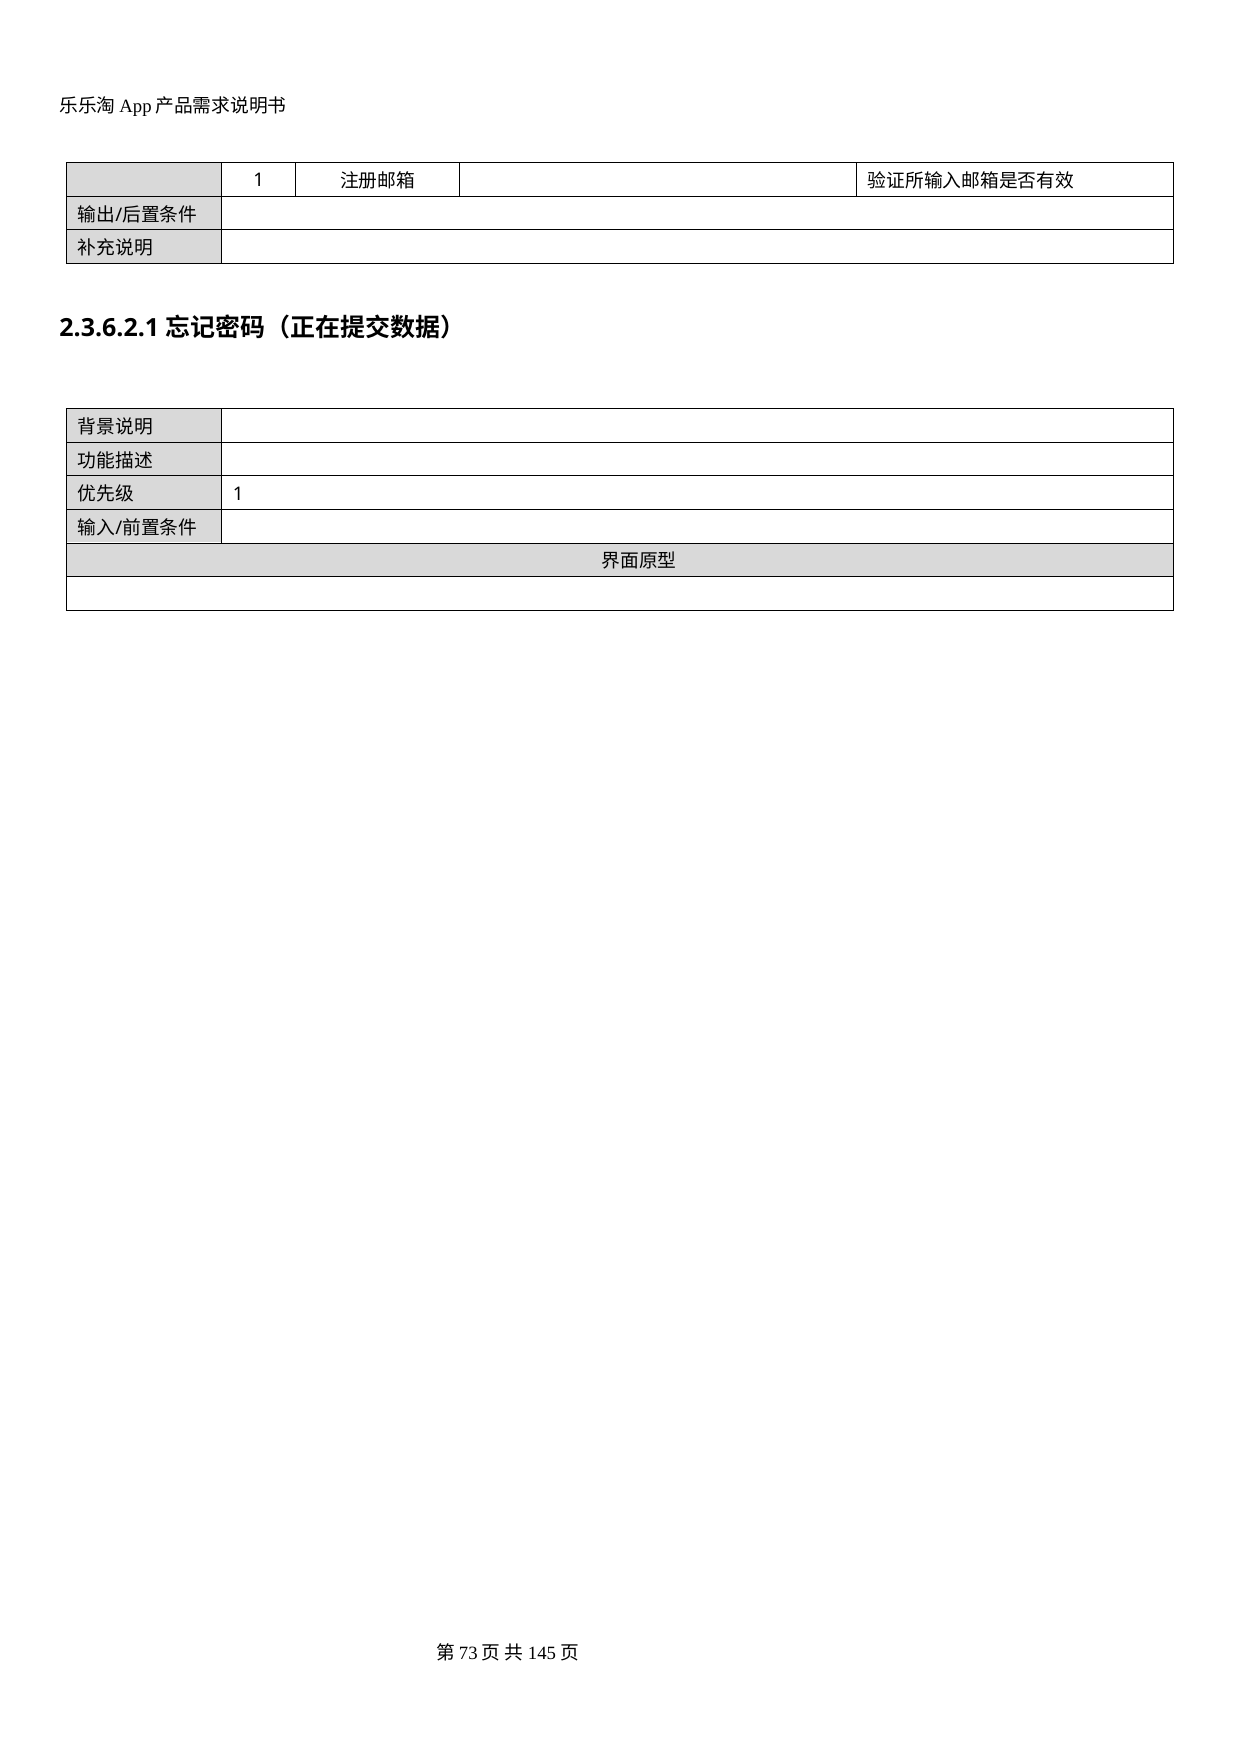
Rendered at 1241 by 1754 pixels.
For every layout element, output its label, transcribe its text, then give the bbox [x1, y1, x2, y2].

table_cell 1 [222, 163, 295, 196]
table_cell 界面原型说明 [67, 163, 221, 196]
table_cell [222, 230, 1173, 263]
table_cell 输出/后置条件 [67, 197, 221, 229]
table_cell [67, 577, 1173, 609]
table_cell 优先级 [67, 476, 221, 509]
table_cell [222, 510, 1173, 542]
table_cell [222, 443, 1173, 475]
table_cell [222, 197, 1173, 229]
table_cell 界面原型 [67, 544, 1173, 576]
table_header 背景说明 [67, 409, 221, 442]
table_cell 注册邮箱 [296, 163, 459, 196]
table_cell 功能描述 [67, 443, 221, 475]
table_cell 验证所输入邮箱是否有效 [857, 163, 1173, 196]
table_header [222, 409, 1173, 442]
table_cell [460, 163, 856, 196]
subtitle 2.3.6.2.1 忘记密码（正在提交数据） [59, 293, 1181, 358]
table_cell 补充说明 [67, 230, 221, 263]
table_cell 1 [222, 476, 1173, 509]
table_cell 输入/前置条件 [67, 510, 221, 542]
